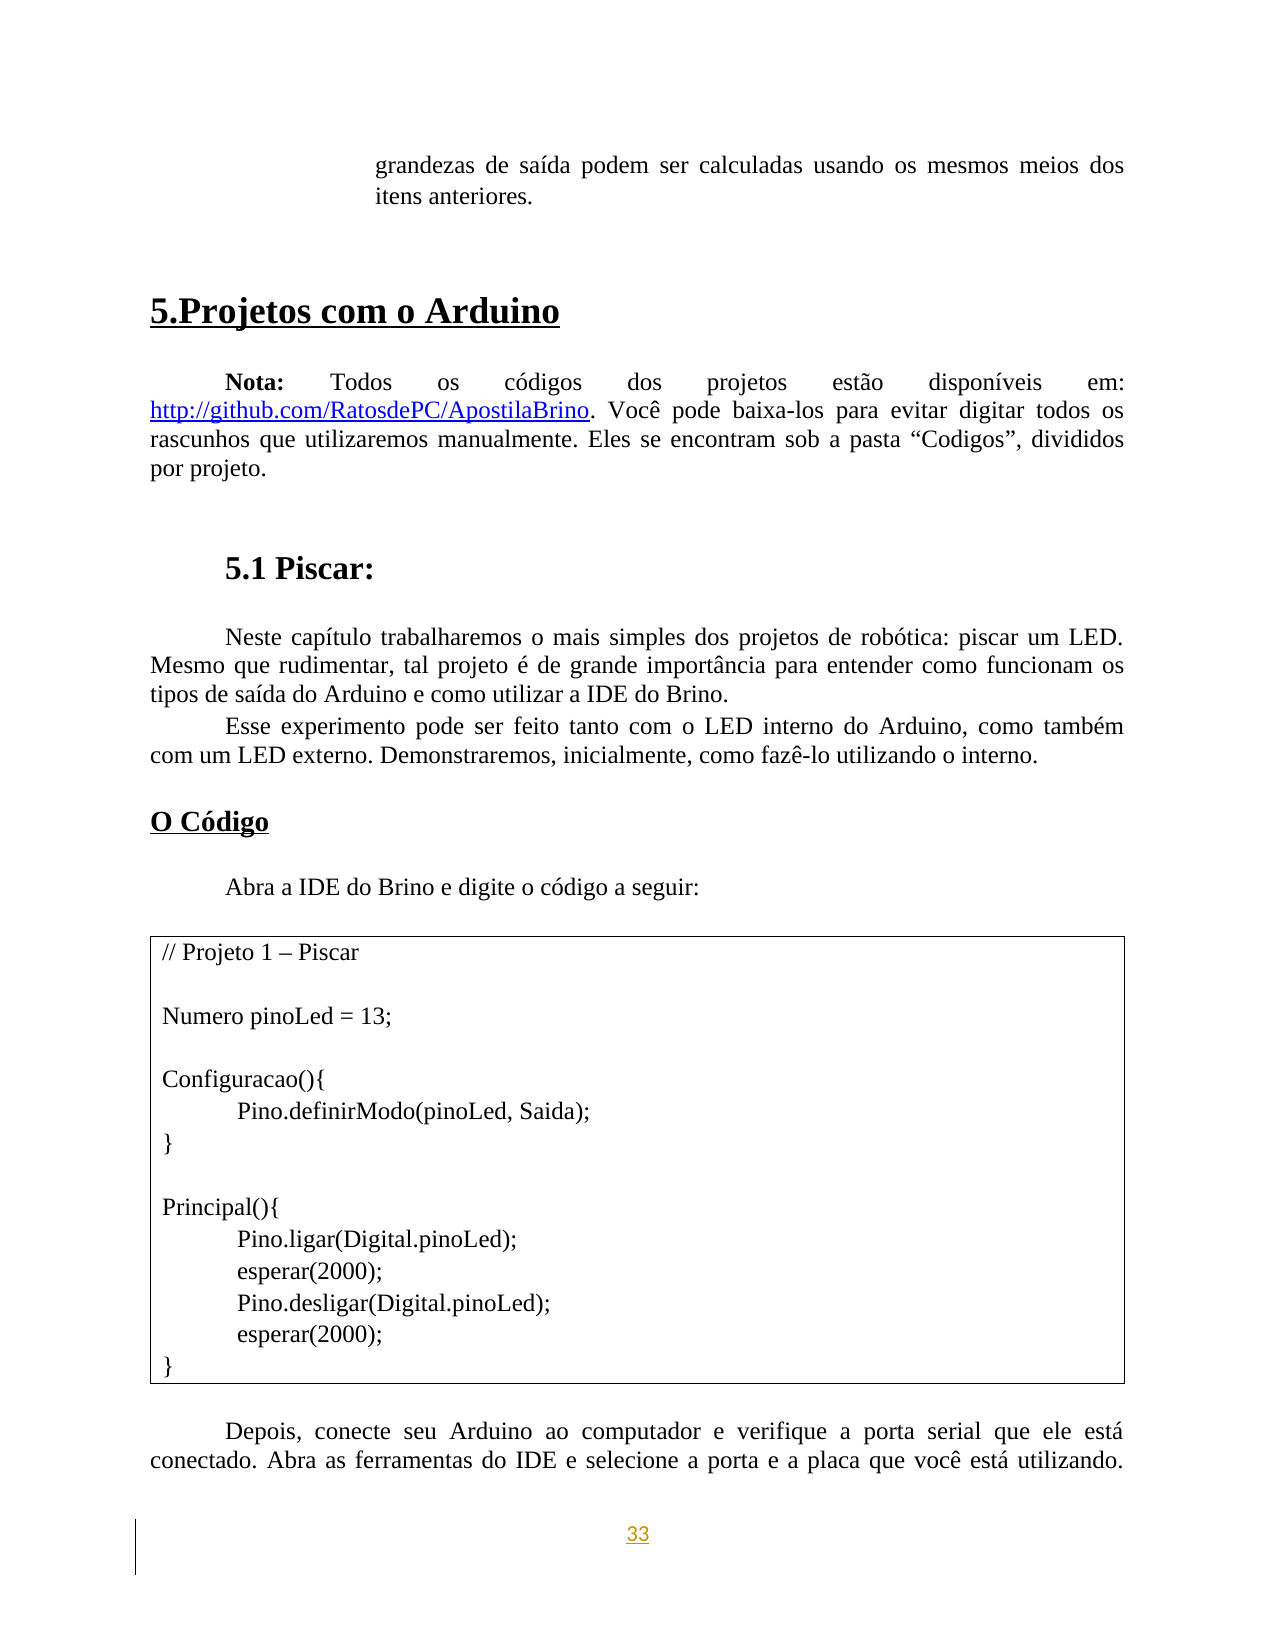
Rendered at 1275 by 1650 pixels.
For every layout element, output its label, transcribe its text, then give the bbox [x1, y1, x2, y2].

text Abra a IDE do Brino e digite o código a seguir: [150, 872, 1125, 901]
table_header // Projeto 1 – Piscar Numero pinoLed = 13; Configuracao(){ Pino.definirModo(pinoLed, Saida); } Principal(){ Pino.ligar(Digital.pinoLed); esperar(2000); Pino.desligar(Digital.pinoLed); esperar(2000); } [151, 937, 1124, 1383]
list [375, 150, 1125, 210]
text 5.Projetos com o Arduino [150, 288, 1125, 332]
text Esse experimento pode ser feito tanto com o LED interno do Arduino, como também com um LED externo. Demonstraremos, inicialmente, como fazê-lo utilizando o interno. [150, 711, 1125, 769]
text Neste capítulo trabalharemos o mais simples dos projetos de robótica: piscar um LED. Mesmo que rudimentar, tal projeto é de grande importância para entender como funcionam os tipos de saída do Arduino e como utilizar a IDE do Brino. [150, 622, 1125, 708]
text O Código [150, 804, 1125, 837]
text 5.1 Piscar: [150, 548, 1125, 587]
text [150, 1416, 1125, 1474]
text Nota: Todos os códigos dos projetos estão disponíveis em: http://github.com/RatosdePC/ApostilaBrino. Você pode baixa-los para evitar digitar todos os rascunhos que utilizaremos manualmente. Eles se encontram sob a pasta “Codigos”, divididos por projeto. [150, 367, 1125, 482]
